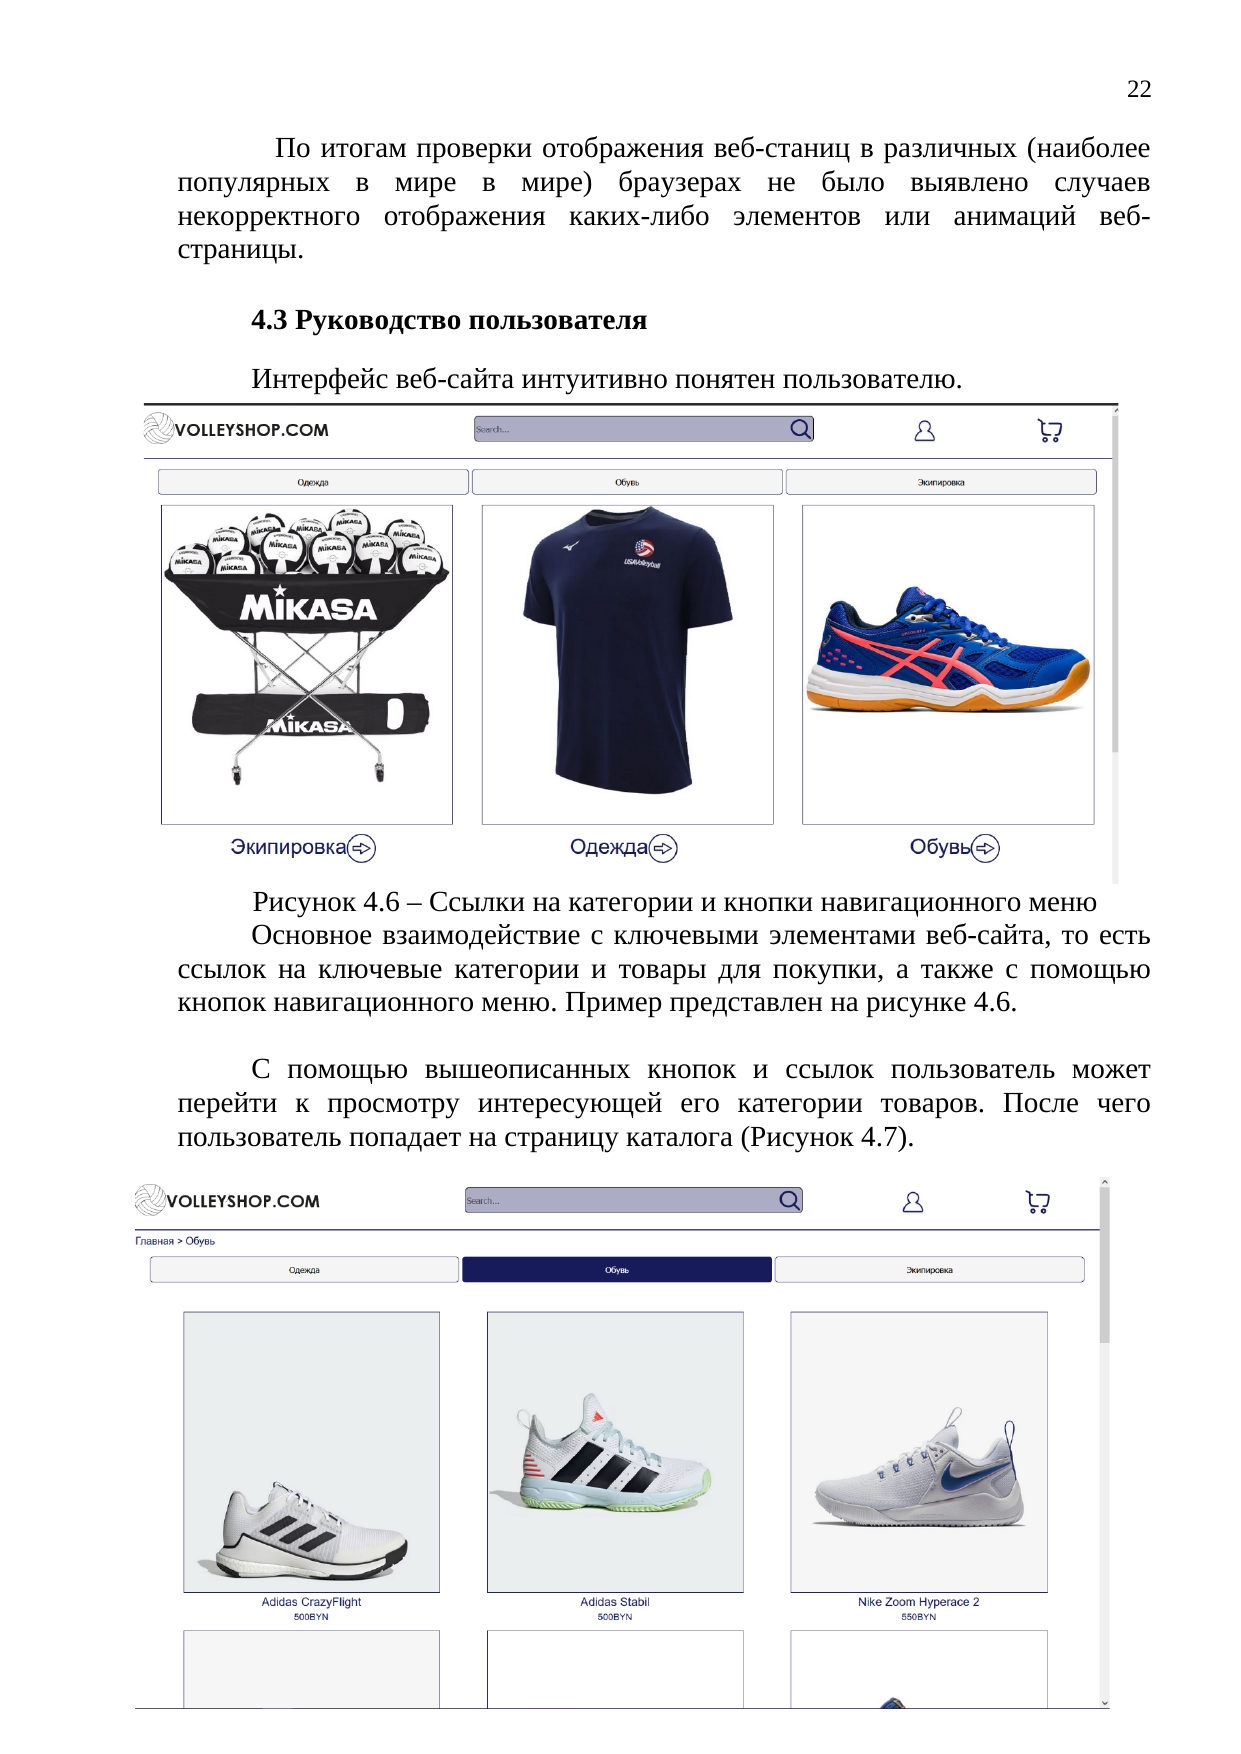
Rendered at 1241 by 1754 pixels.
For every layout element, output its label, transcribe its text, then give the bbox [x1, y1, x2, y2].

picture [135, 1177, 1110, 1709]
text 4.3 Руководство пользователя [177, 302, 1152, 336]
text Интерфейс веб-сайта интуитивно понятен пользователю. [177, 361, 1152, 394]
text По итогам проверки отображения веб-станиц в различных (наиболее популярных в мире в мире) браузерах не было выявлено случаев некорректного отображения каких-либо элементов или анимаций веб-страницы. [177, 131, 1152, 265]
text Основное взаимодействие с ключевыми элементами веб-сайта, то есть ссылок на ключевые категории и товары для покупки, а также с помощью кнопок навигационного меню. Пример представлен на рисунке 4.6. [177, 917, 1152, 1018]
text С помощью вышеописанных кнопок и ссылок пользователь может перейти к просмотру интересующей его категории товаров. После чего пользователь попадает на страницу каталога (Рисунок 4.7). [177, 1052, 1152, 1152]
picture [143, 403, 1119, 884]
